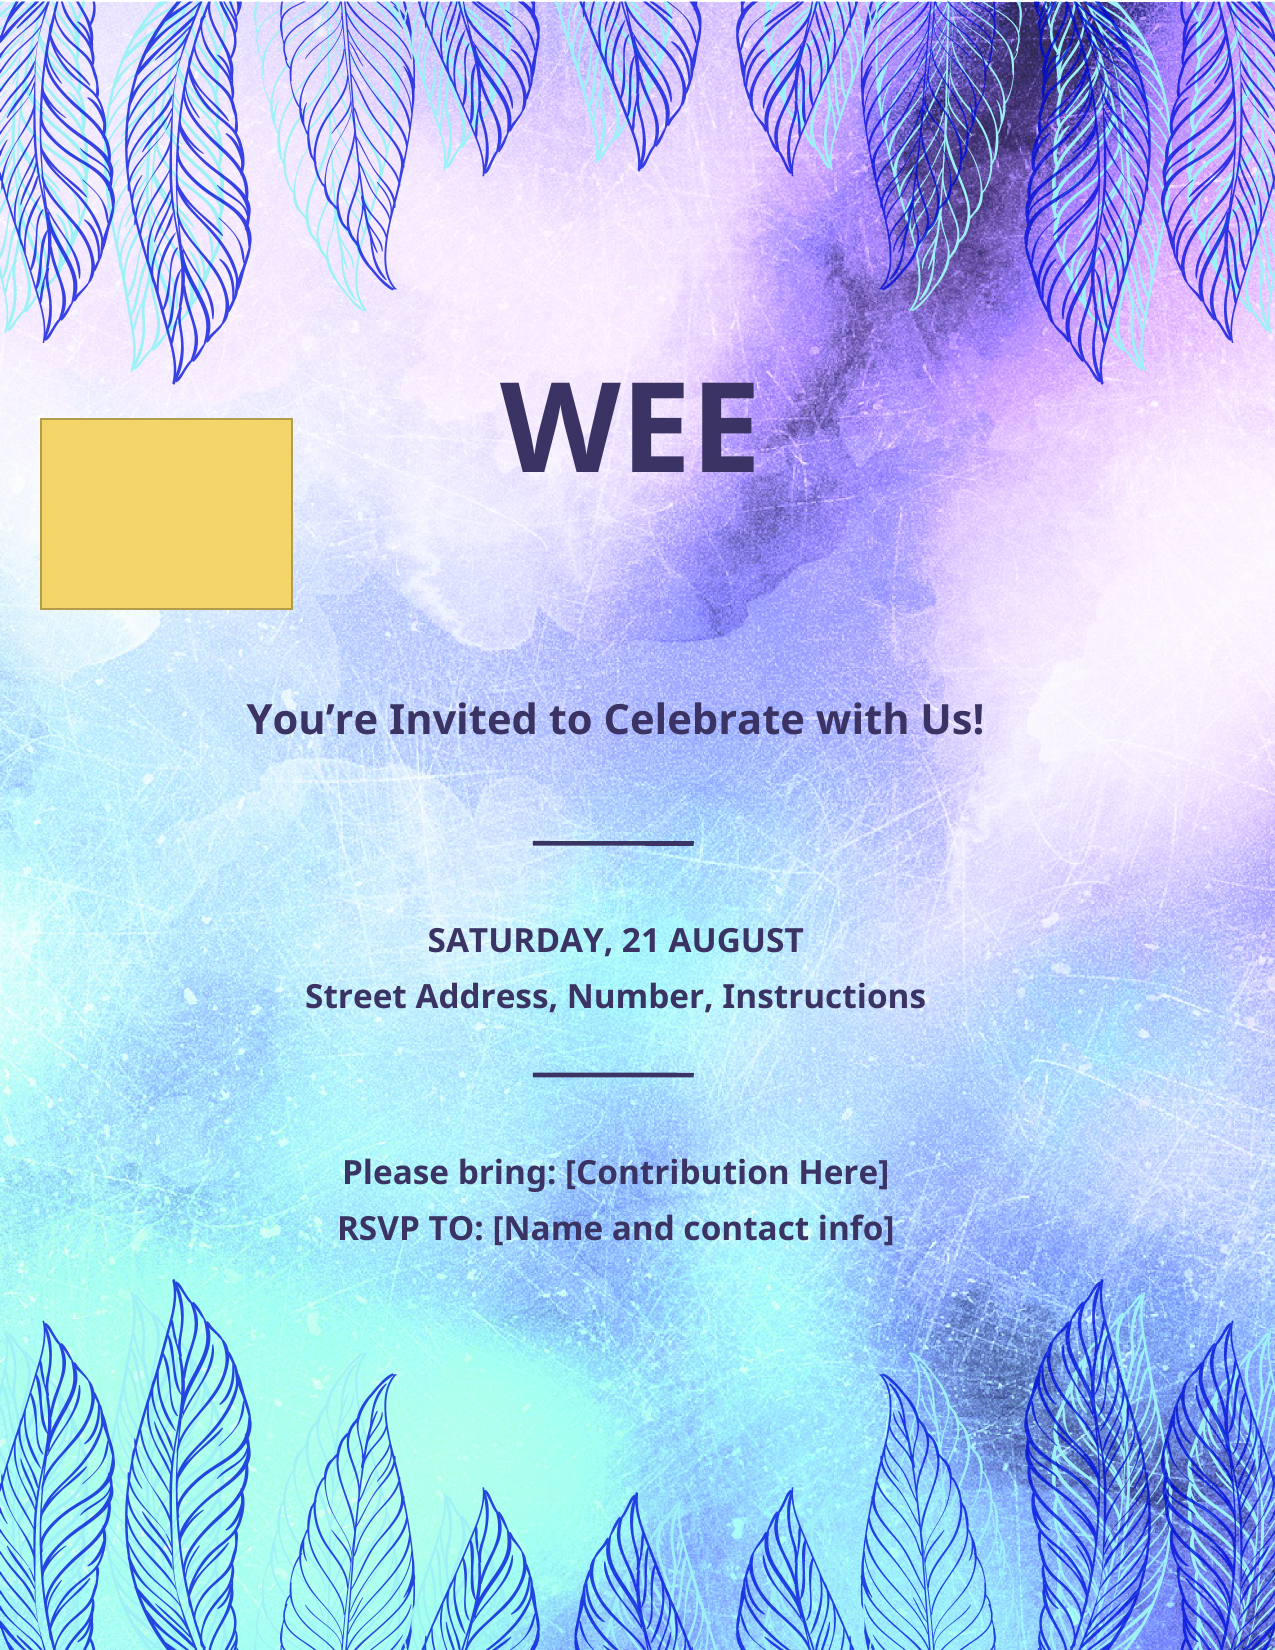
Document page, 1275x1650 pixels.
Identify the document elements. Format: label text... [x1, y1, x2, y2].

table_header WEE [83, 335, 1148, 619]
table_header SATURDAY, 21 AUGUST Street Address, Number, Instructions [83, 836, 1148, 1068]
picture [0, 1, 1275, 1650]
table_header You’re Invited to Celebrate with Us! [83, 686, 1148, 747]
table_cell Please bring: [Contribution Here] RSVP TO: [Name and contact info] [83, 1068, 1148, 1264]
